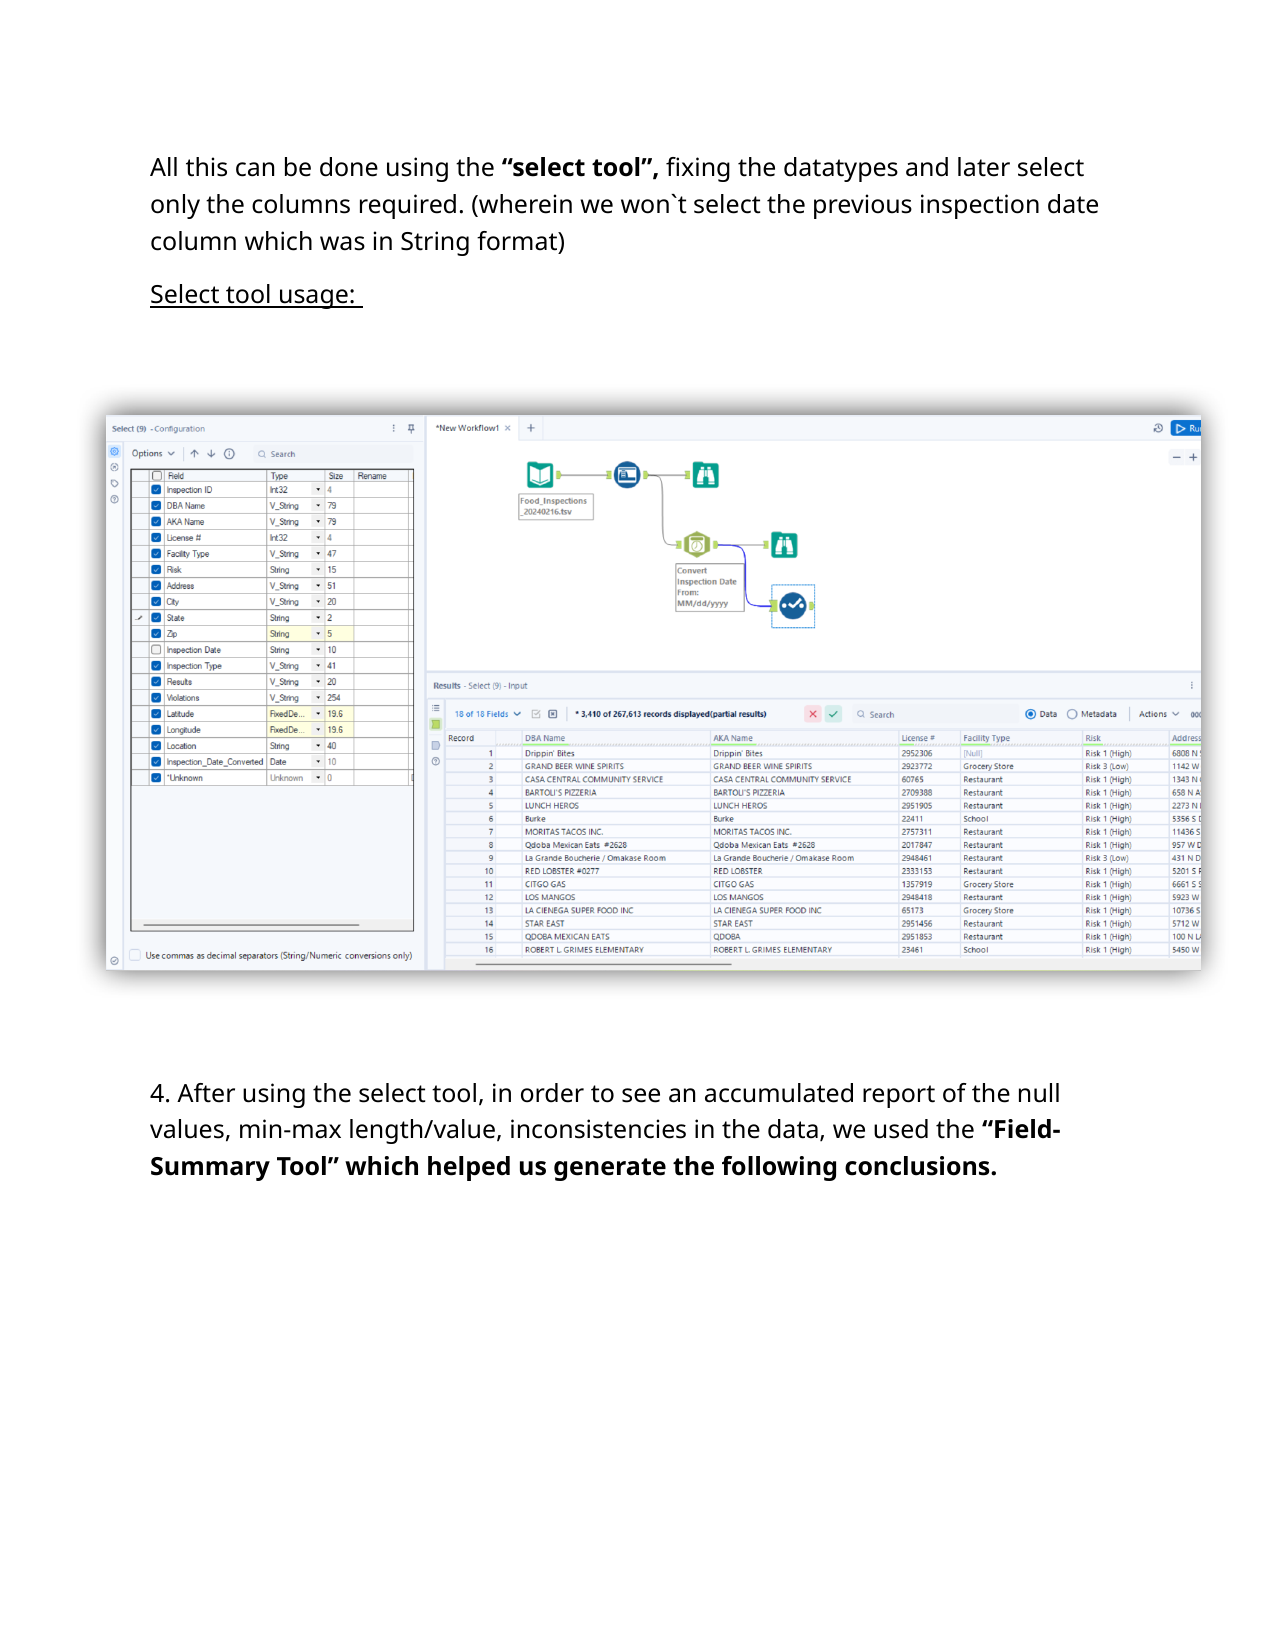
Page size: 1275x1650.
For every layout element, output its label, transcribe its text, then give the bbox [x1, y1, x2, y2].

text All this can be done using the “select tool”, fixing the datatypes and later select only the columns required. (wherein we won`t select the previous inspection date column which was in String format) [150, 150, 1125, 258]
text Select tool usage: [150, 277, 1125, 311]
text 4. After using the select tool, in order to see an accumulated report of the null values, min-max length/value, inconsistencies in the data, we used the “Field-Summary Tool” which helped us generate the following conclusions. [150, 1075, 1125, 1183]
picture [106, 415, 1201, 971]
